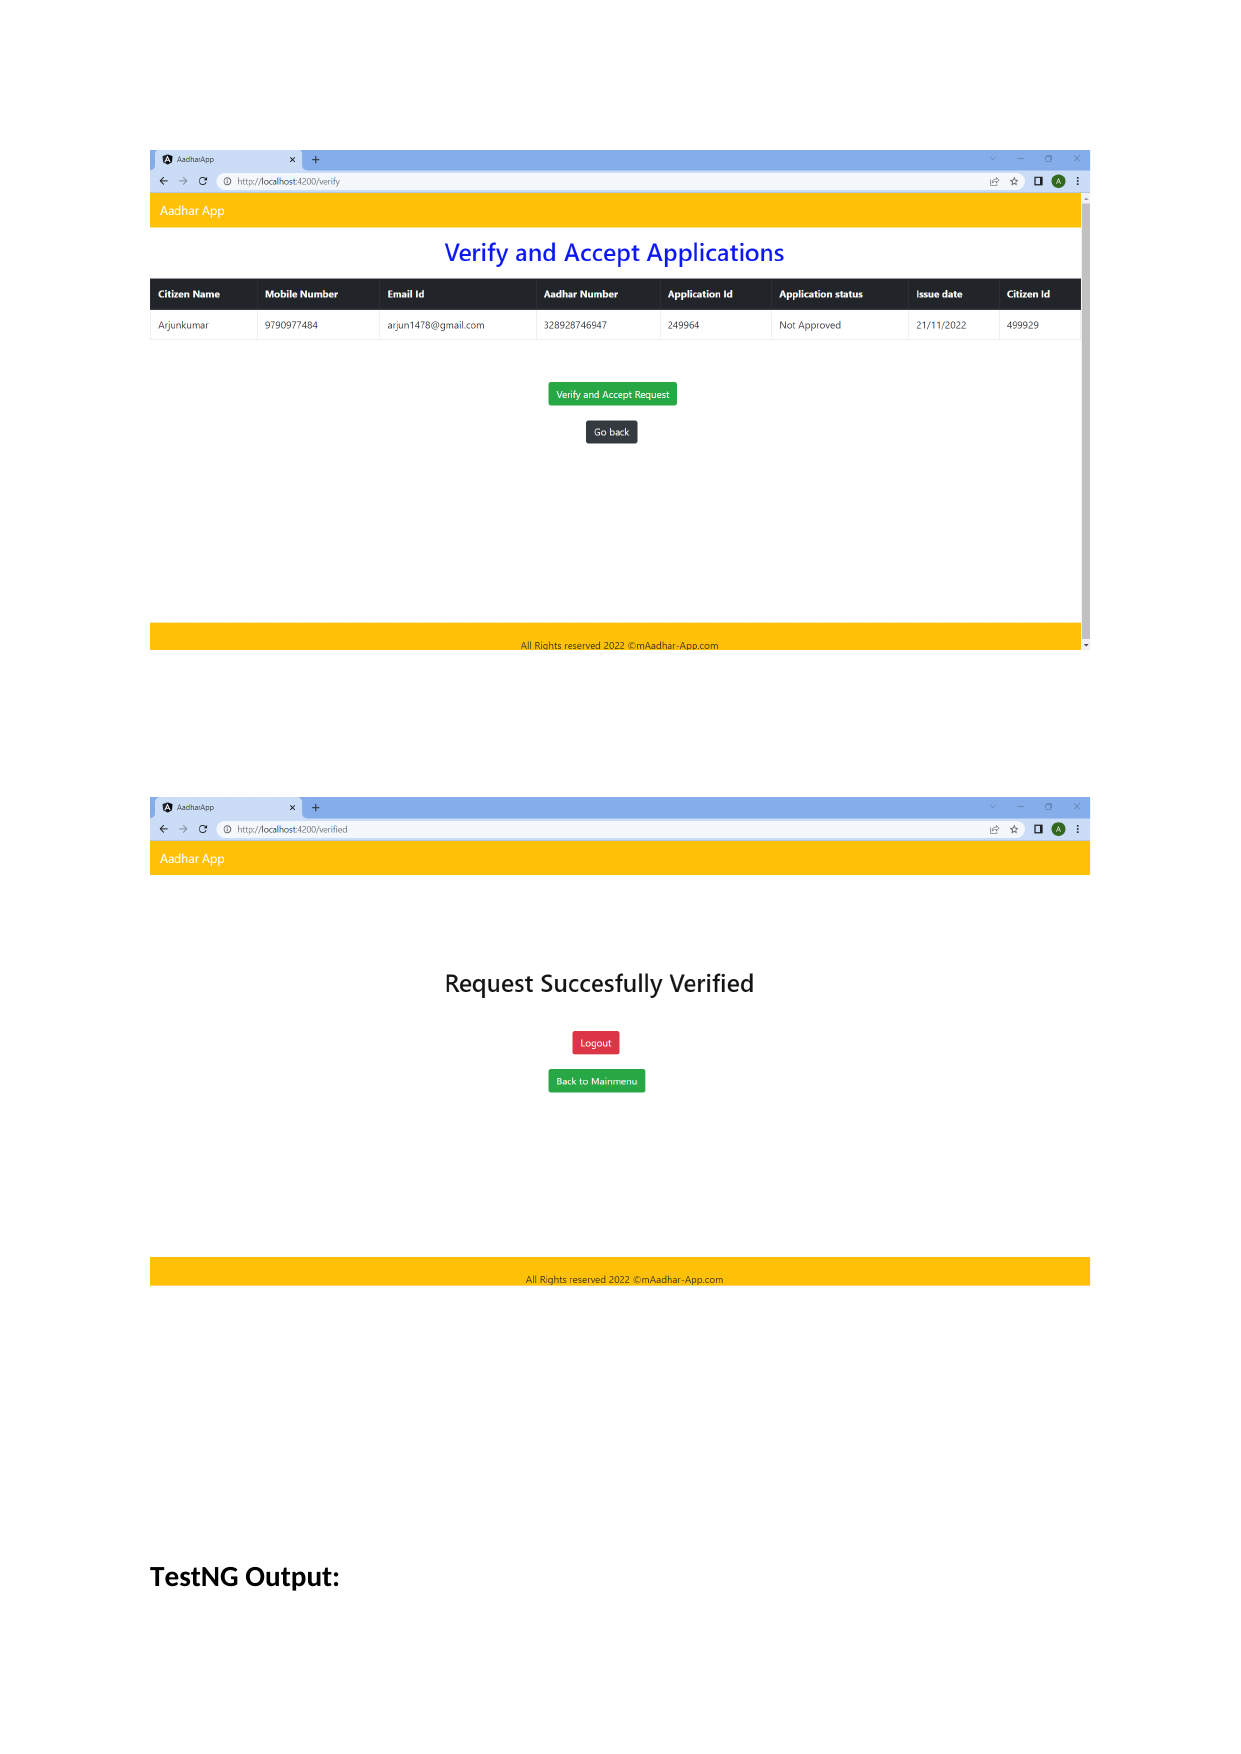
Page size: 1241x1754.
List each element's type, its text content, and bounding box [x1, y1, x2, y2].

text TestNG Output: [150, 1558, 1090, 1593]
picture [150, 797, 1091, 1286]
picture [150, 150, 1091, 650]
